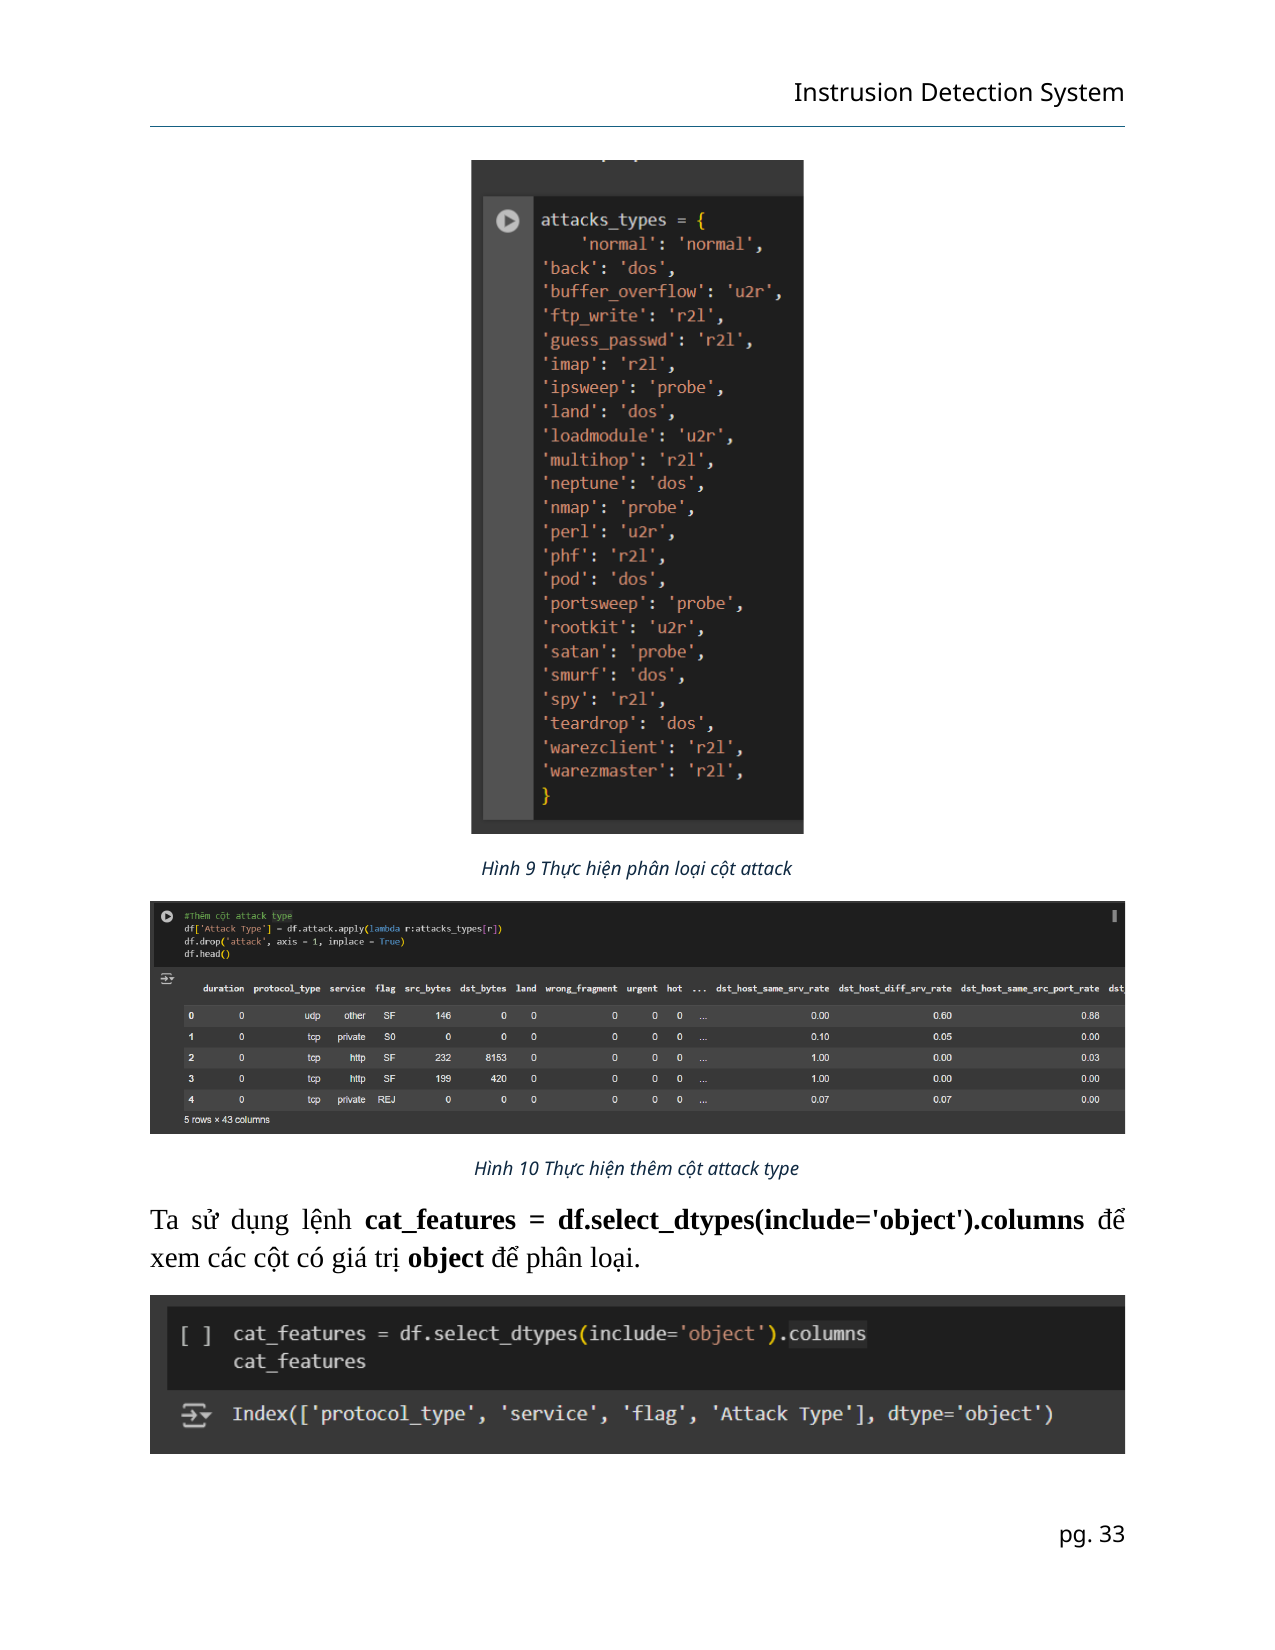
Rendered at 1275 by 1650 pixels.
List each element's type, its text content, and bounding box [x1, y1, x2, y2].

picture [150, 1295, 1125, 1454]
picture [471, 160, 804, 834]
text Ta sử dụng lệnh cat_features = df.select_dtypes(include='object').columns để xem các cột có giá trị object để phân loại. [150, 1202, 1125, 1274]
picture [150, 901, 1125, 1134]
